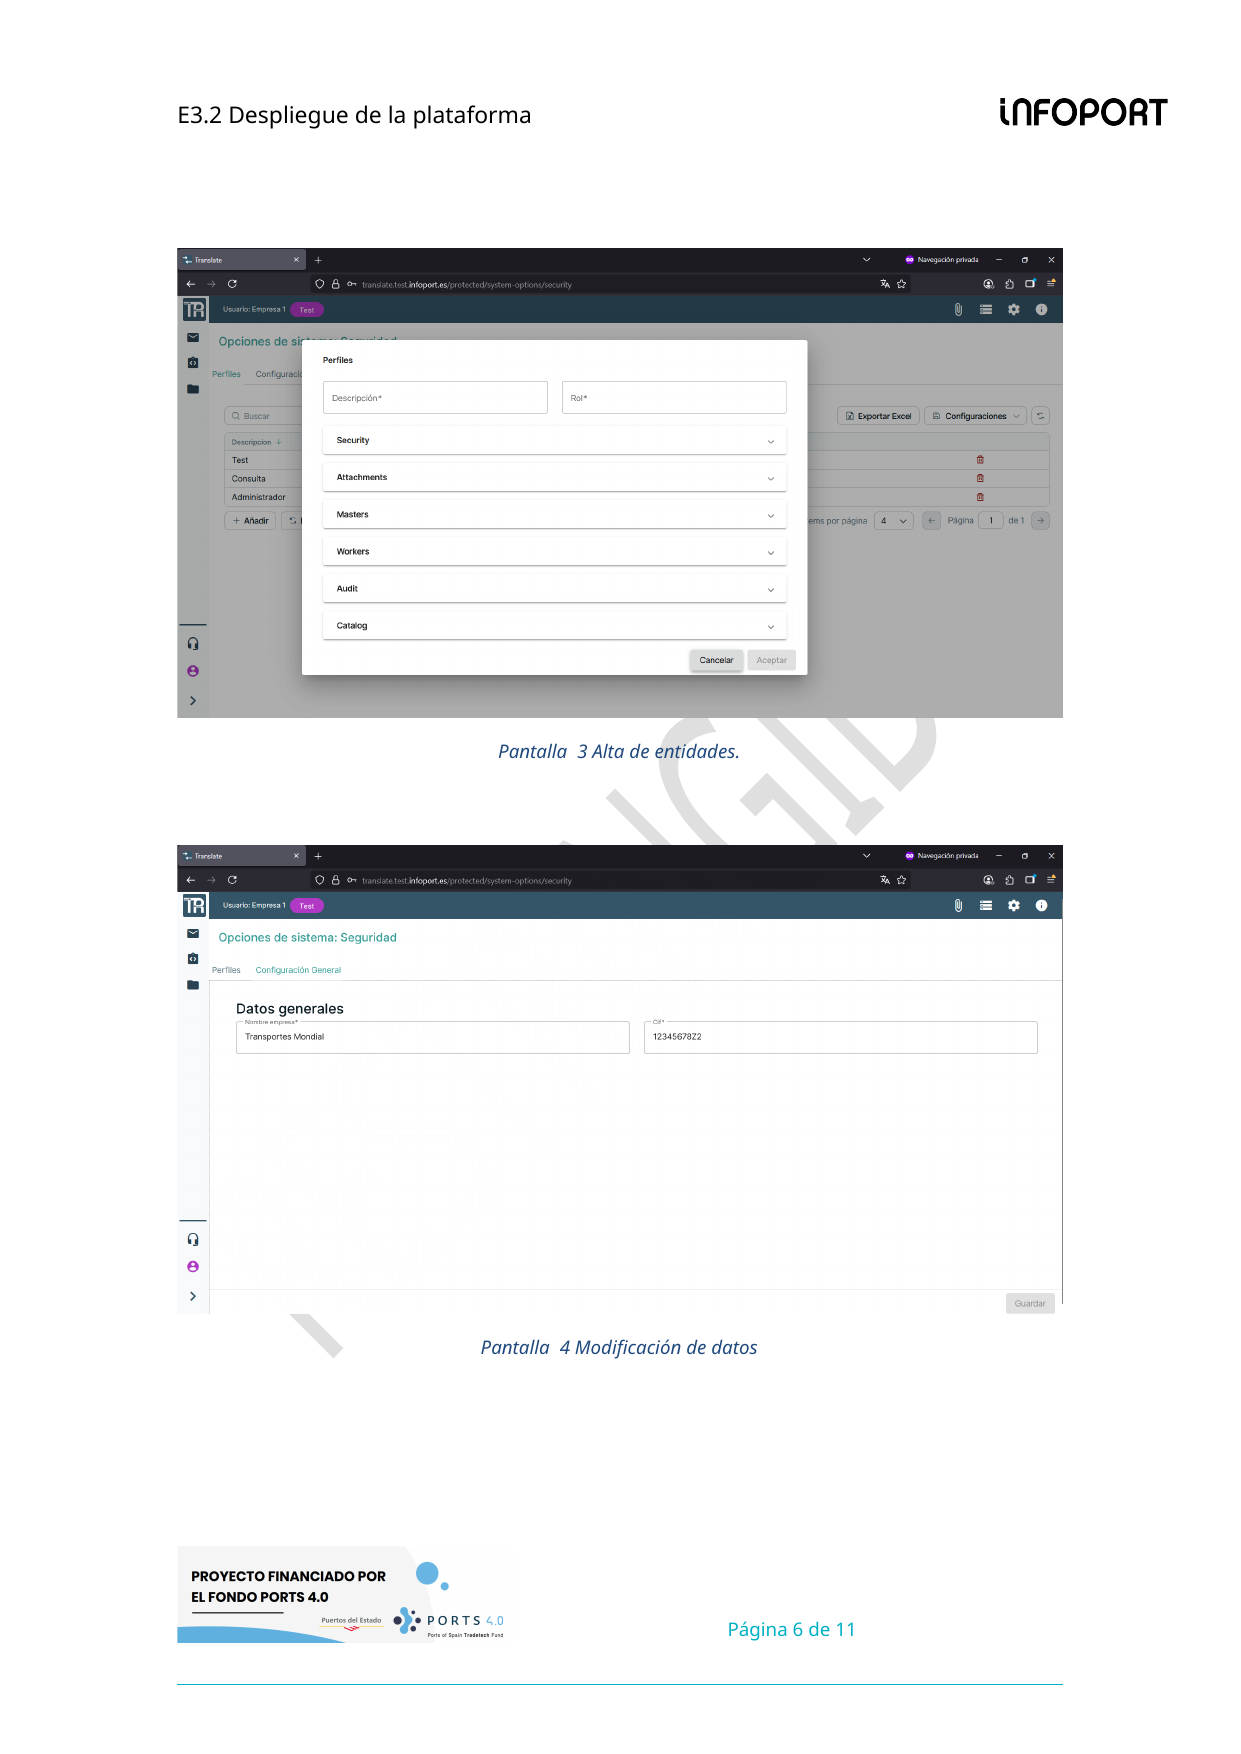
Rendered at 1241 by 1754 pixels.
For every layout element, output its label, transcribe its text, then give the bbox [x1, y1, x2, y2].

picture [1000, 98, 1168, 126]
picture [177, 1546, 515, 1643]
picture [177, 248, 1063, 718]
picture [177, 845, 1063, 1314]
